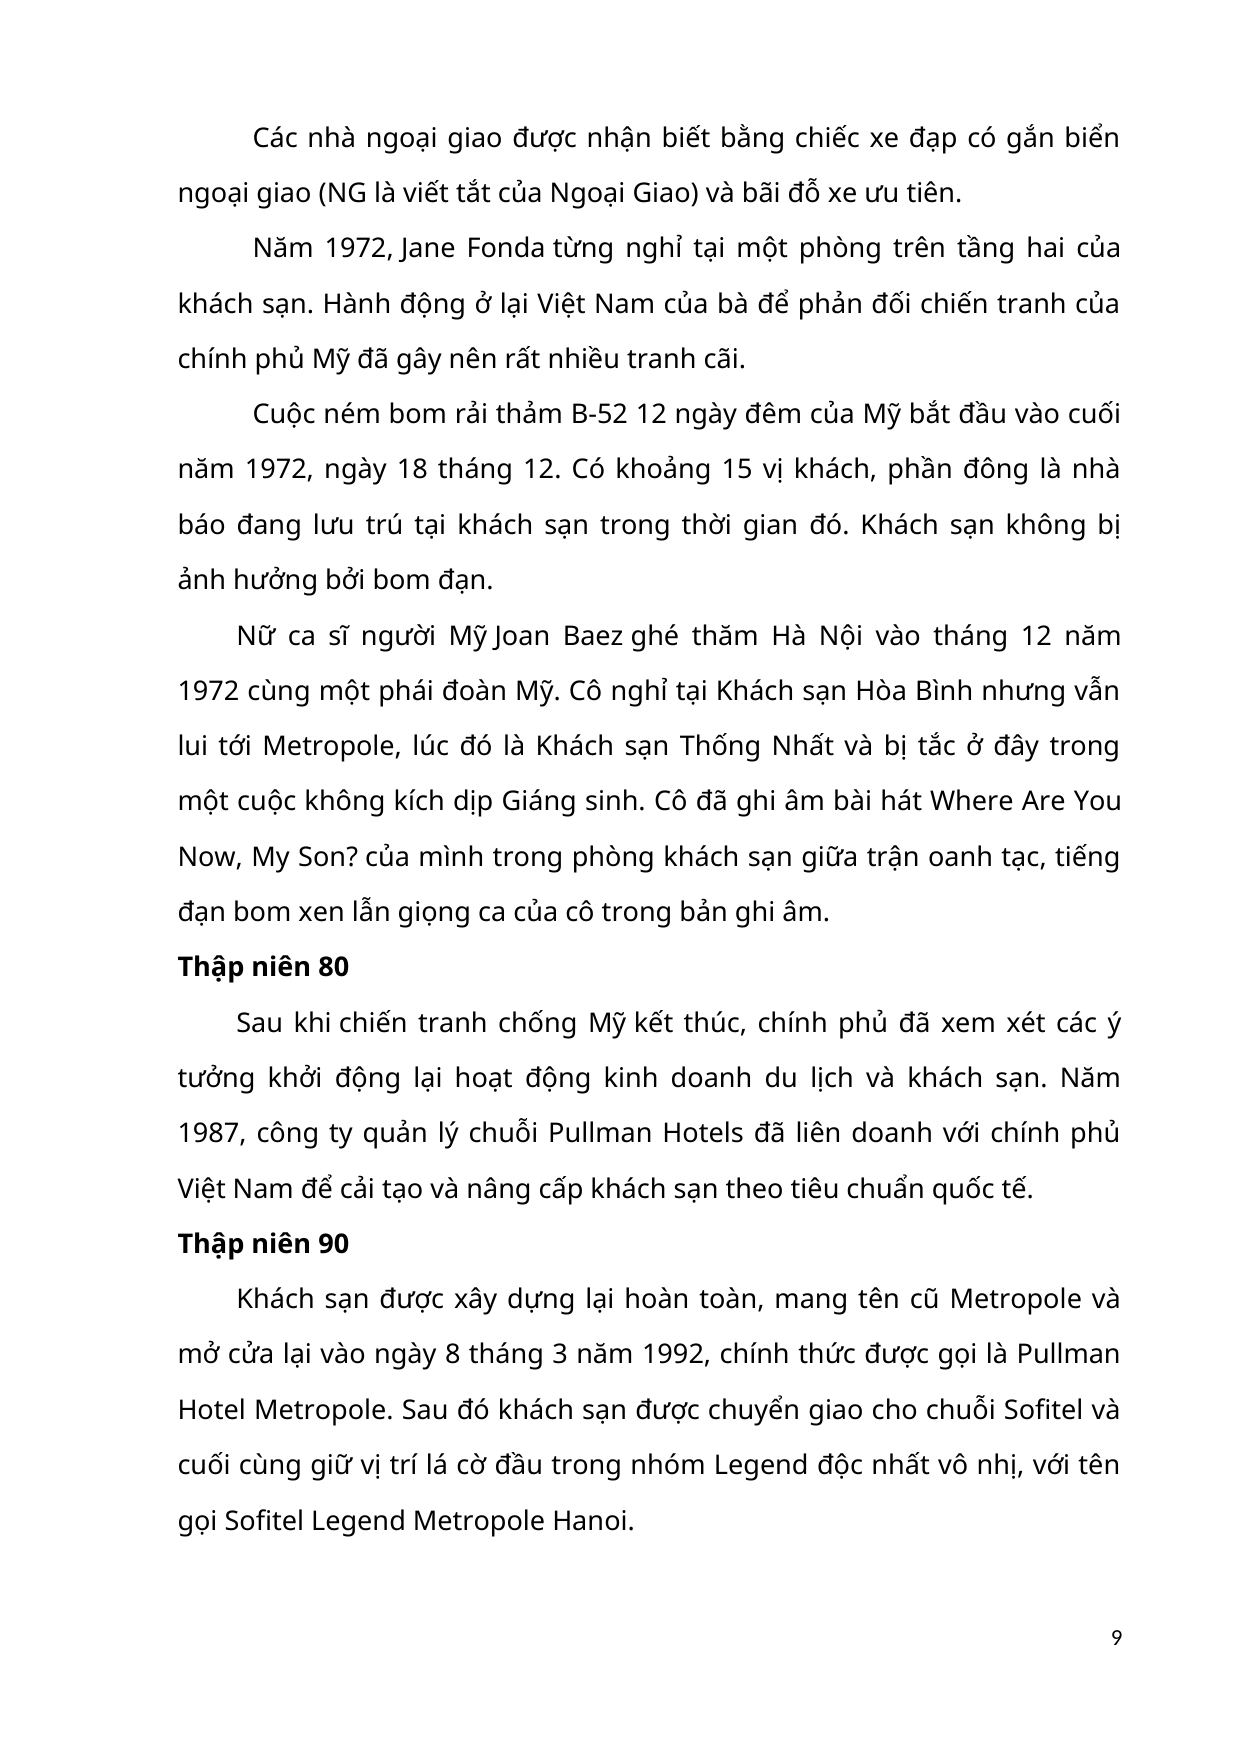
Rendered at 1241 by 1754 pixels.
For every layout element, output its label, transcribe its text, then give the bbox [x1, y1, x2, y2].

text Năm 1972, Jane Fonda từng nghỉ tại một phòng trên tầng hai của khách sạn. Hành động ở lại Việt Nam của bà để phản đối chiến tranh của chính phủ Mỹ đã gây nên rất nhiều tranh cãi. [177, 229, 1122, 376]
text Cuộc ném bom rải thảm B-52 12 ngày đêm của Mỹ bắt đầu vào cuối năm 1972, ngày 18 tháng 12. Có khoảng 15 vị khách, phần đông là nhà báo đang lưu trú tại khách sạn trong thời gian đó. Khách sạn không bị ảnh hưởng bởi bom đạn. [177, 395, 1122, 597]
text Thập niên 90 [177, 1224, 1122, 1261]
text Khách sạn được xây dựng lại hoàn toàn, mang tên cũ Metropole và mở cửa lại vào ngày 8 tháng 3 năm 1992, chính thức được gọi là Pullman Hotel Metropole. Sau đó khách sạn được chuyển giao cho chuỗi Sofitel và cuối cùng giữ vị trí lá cờ đầu trong nhóm Legend độc nhất vô nhị, với tên gọi Sofitel Legend Metropole Hanoi. [177, 1280, 1122, 1538]
text Sau khi chiến tranh chống Mỹ kết thúc, chính phủ đã xem xét các ý tưởng khởi động lại hoạt động kinh doanh du lịch và khách sạn. Năm 1987, công ty quản lý chuỗi Pullman Hotels đã liên doanh với chính phủ Việt Nam để cải tạo và nâng cấp khách sạn theo tiêu chuẩn quốc tế. [177, 1003, 1122, 1206]
text Nữ ca sĩ người Mỹ Joan Baez ghé thăm Hà Nội vào tháng 12 năm 1972 cùng một phái đoàn Mỹ. Cô nghỉ tại Khách sạn Hòa Bình nhưng vẫn lui tới Metropole, lúc đó là Khách sạn Thống Nhất và bị tắc ở đây trong một cuộc không kích dịp Giáng sinh. Cô đã ghi âm bài hát Where Are You Now, My Son? của mình trong phòng khách sạn giữa trận oanh tạc, tiếng đạn bom xen lẫn giọng ca của cô trong bản ghi âm. [177, 616, 1122, 929]
text Các nhà ngoại giao được nhận biết bằng chiếc xe đạp có gắn biển ngoại giao (NG là viết tắt của Ngoại Giao) và bãi đỗ xe ưu tiên. [177, 118, 1122, 210]
text Thập niên 80 [177, 948, 1122, 985]
